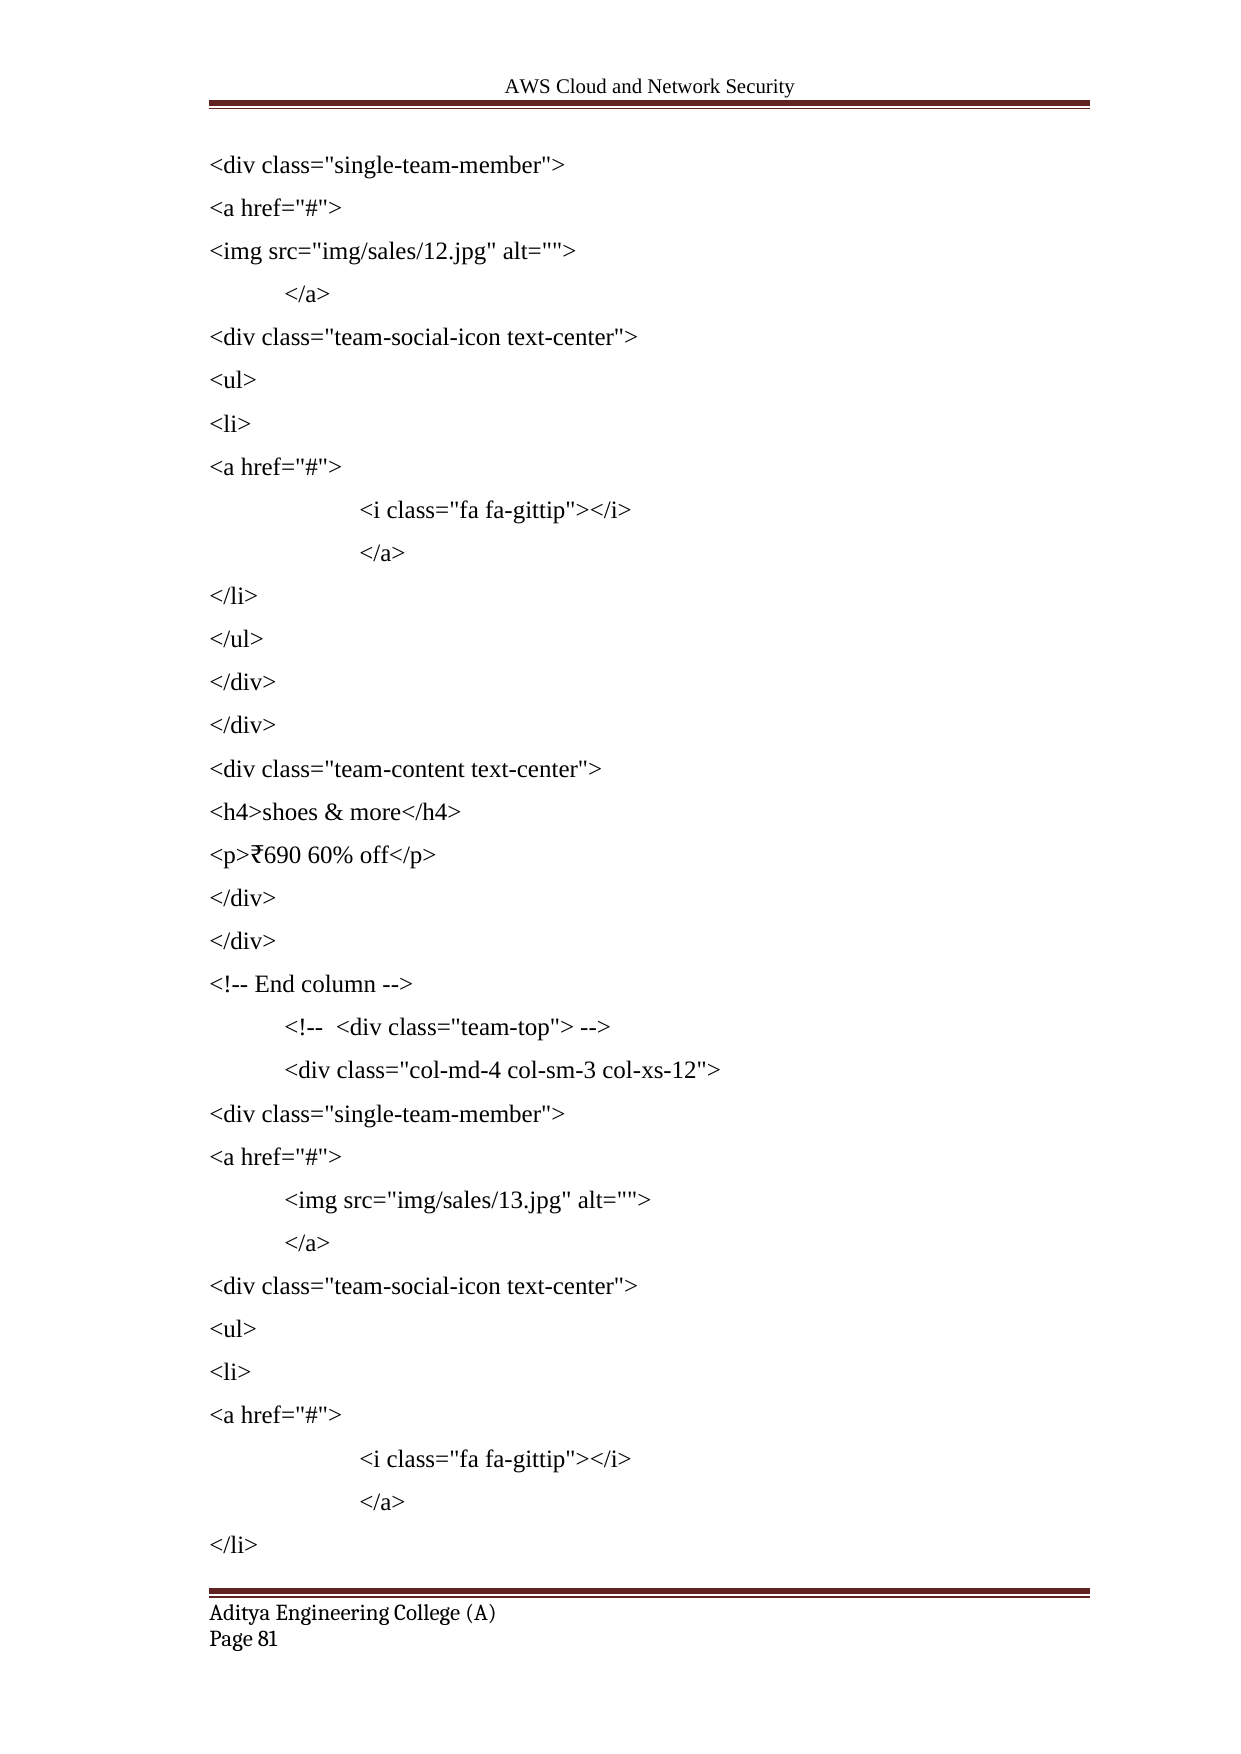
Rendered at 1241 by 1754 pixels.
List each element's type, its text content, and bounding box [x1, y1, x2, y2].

text </div> [209, 926, 1090, 955]
text </div> [209, 711, 1090, 739]
text </li> [209, 581, 1090, 610]
text <h4>shoes & more</h4> [209, 797, 1090, 826]
text <li> [209, 409, 1090, 437]
text <div class="single-team-member"> [209, 150, 1090, 179]
text <ul> [209, 1314, 1090, 1343]
text <ul> [209, 366, 1090, 394]
text <div class="team-social-icon text-center"> [209, 322, 1090, 351]
text <!-- End column --> [209, 969, 1090, 998]
text <a href="#"> [209, 193, 1090, 222]
text </ul> [209, 624, 1090, 653]
text <p>₹690 60% off</p> [209, 840, 1090, 869]
text </div> [209, 667, 1090, 696]
text </li> [209, 1530, 1090, 1559]
text <div class="team-content text-center"> [209, 754, 1090, 782]
text </div> [209, 883, 1090, 912]
text <a href="#"> [209, 1401, 1090, 1429]
text <!-- <div class="team-top"> --> [209, 1012, 1090, 1041]
text </a> [209, 279, 1090, 308]
text </a> [209, 538, 1090, 567]
text </a> [209, 1487, 1090, 1516]
text <div class="team-social-icon text-center"> [209, 1271, 1090, 1300]
text <div class="col-md-4 col-sm-3 col-xs-12"> [209, 1056, 1090, 1084]
text <div class="single-team-member"> [209, 1099, 1090, 1127]
text <a href="#"> [209, 452, 1090, 481]
text <li> [209, 1357, 1090, 1386]
text <i class="fa fa-gittip"></i> [209, 495, 1090, 524]
text </a> [209, 1228, 1090, 1257]
text <a href="#"> [209, 1142, 1090, 1171]
text <i class="fa fa-gittip"></i> [209, 1444, 1090, 1472]
text <img src="img/sales/12.jpg" alt=""> [209, 236, 1090, 265]
text <img src="img/sales/13.jpg" alt=""> [209, 1185, 1090, 1214]
